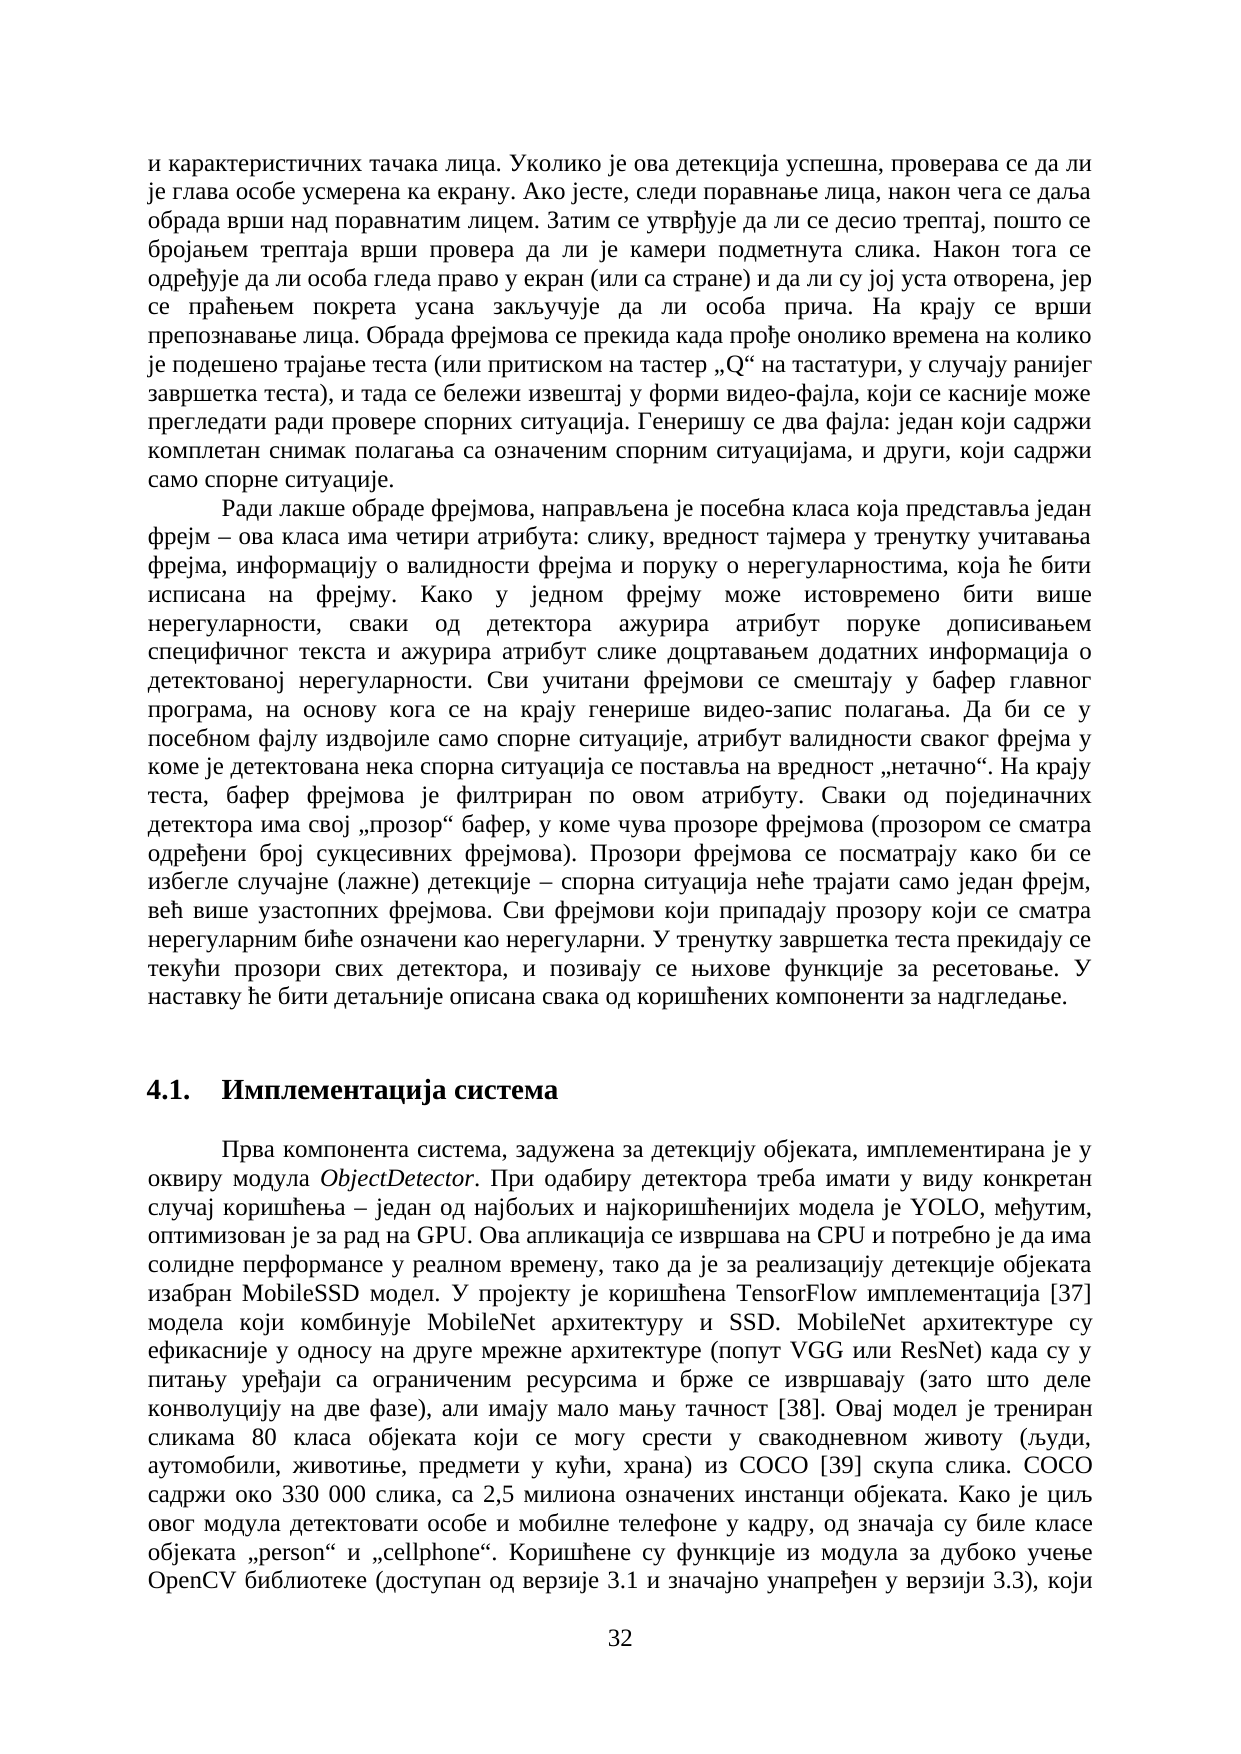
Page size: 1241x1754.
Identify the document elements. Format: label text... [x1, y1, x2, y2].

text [148, 148, 1093, 493]
text Ради лакше обраде фрејмова, направљена је посебна класа која представља један фрејм – ова класа има четири атрибута: слику, вредност тајмера у тренутку учитавања фрејма, информацију о валидности фрејма и поруку о нерегуларностима, која ће бити исписана на фрејму. Како у једном фрејму може истовремено бити више нерегуларности, сваки од детектора ажурира атрибут поруке дописивањем специфичног текста и ажурира атрибут слике доцртавањем додатних информација о детектованој нерегуларности. Сви учитани фрејмови се смештају у бафер главног програма, на основу кога се на крају генерише видео-запис полагања. Да би се у посебном фајлу издвојиле само спорне ситуације, атрибут валидности сваког фрејма у коме је детектована нека спорна ситуација се поставља на вредност „нетачно“. На крају теста, бафер фрејмова је филтриран по овом атрибуту. Сваки од појединачних детектора има свој „прозор“ бафер, у коме чува прозоре фрејмова (прозором се сматра одређени број сукцесивних фрејмова). Прозори фрејмова се посматрају како би се избегле случајне (лажне) детекције – спорна ситуација неће трајати само један фрејм, већ више узастопних фрејмова. Сви фрејмови који припадају прозору који се сматра нерегуларним биће означени као нерегуларни. У тренутку завршетка теста прекидају се текући прозори свих детектора, и позивају се њихове функције за ресетовање. У наставку ће бити детаљније описанa свака од коришћених компоненти за надгледање. [148, 493, 1093, 1010]
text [148, 1134, 1093, 1594]
subtitle Имплементација система [146, 1072, 1093, 1105]
